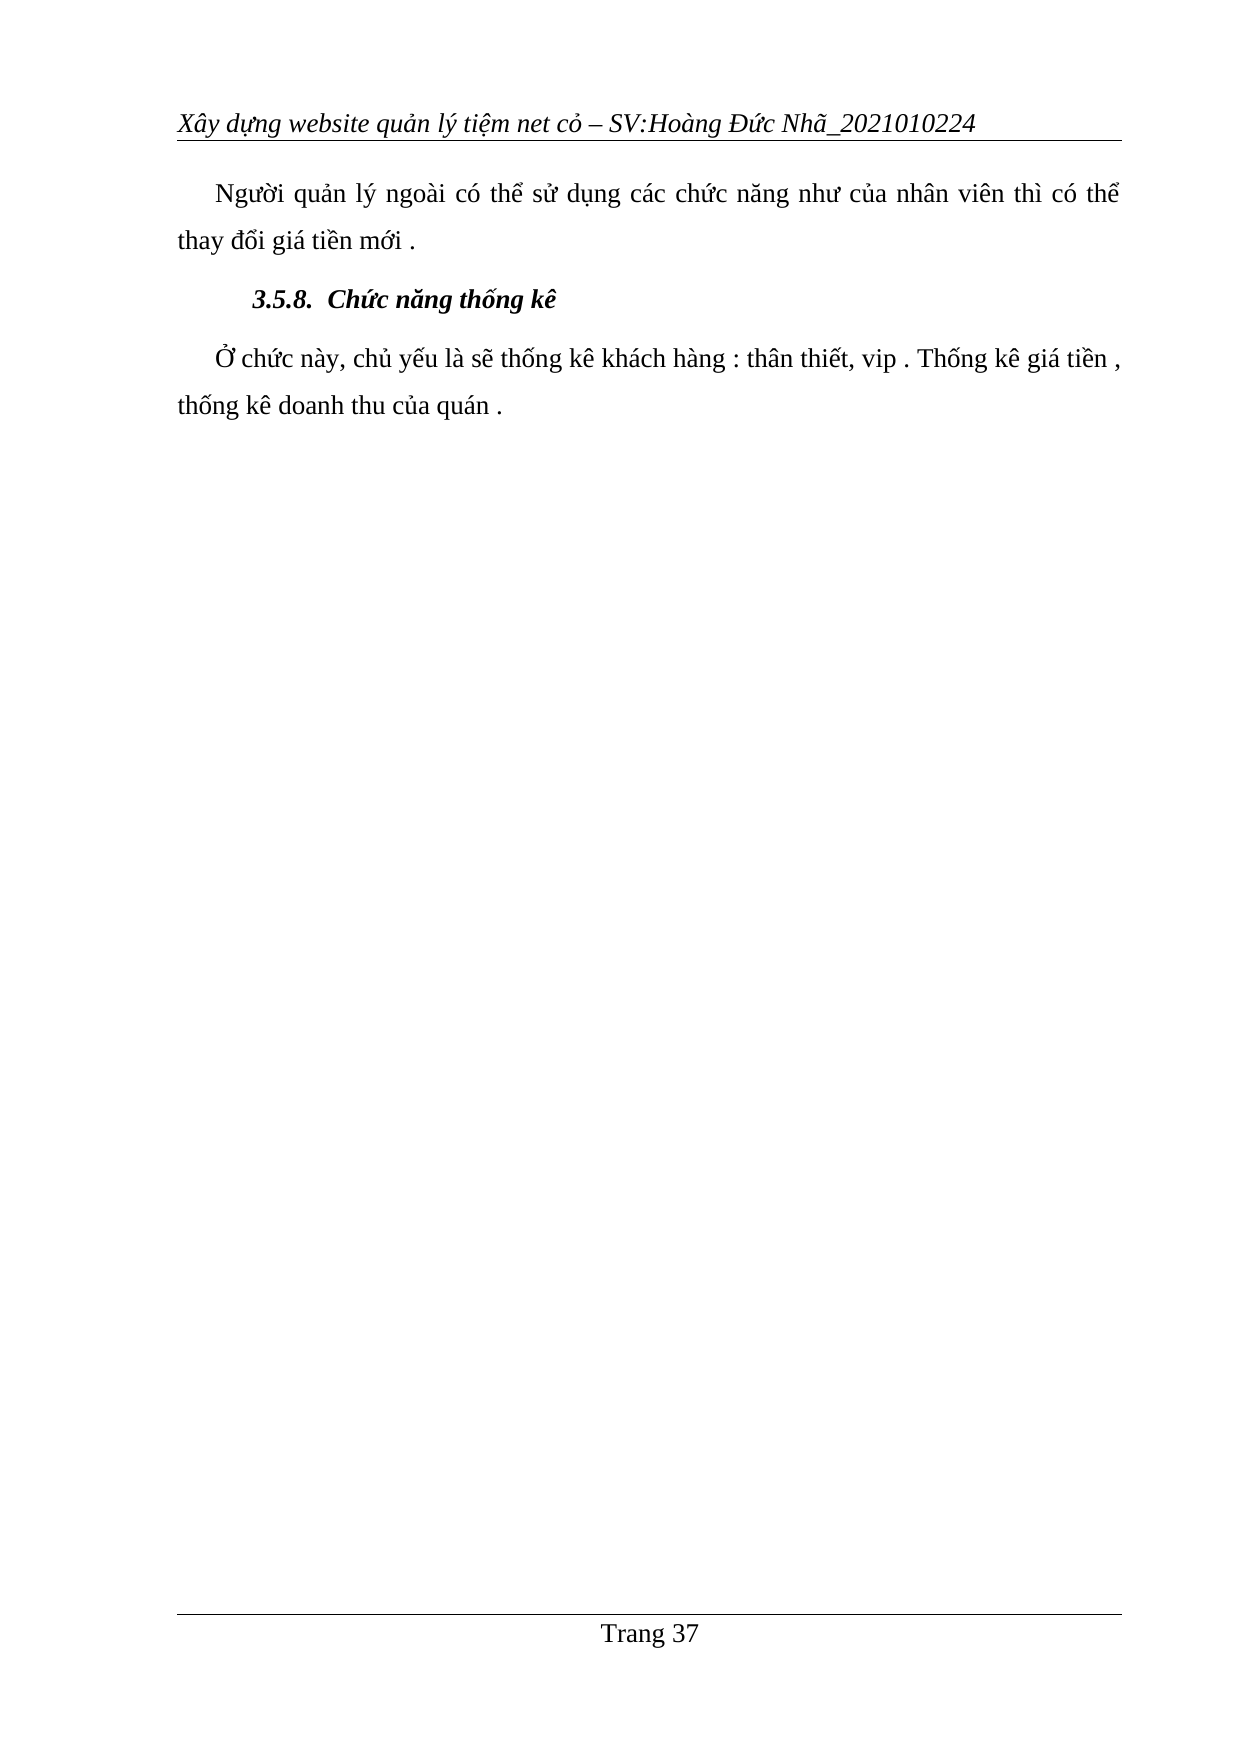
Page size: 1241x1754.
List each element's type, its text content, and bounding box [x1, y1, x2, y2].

text Ở chức này, chủ yếu là sẽ thống kê khách hàng : thân thiết, vip . Thống kê giá tiền , thống kê doanh thu của quán . [177, 342, 1122, 420]
subtitle Chức năng thống kê [252, 283, 1122, 314]
text Người quản lý ngoài có thể sử dụng các chức năng như của nhân viên thì có thể thay đổi giá tiền mới . [177, 177, 1122, 255]
